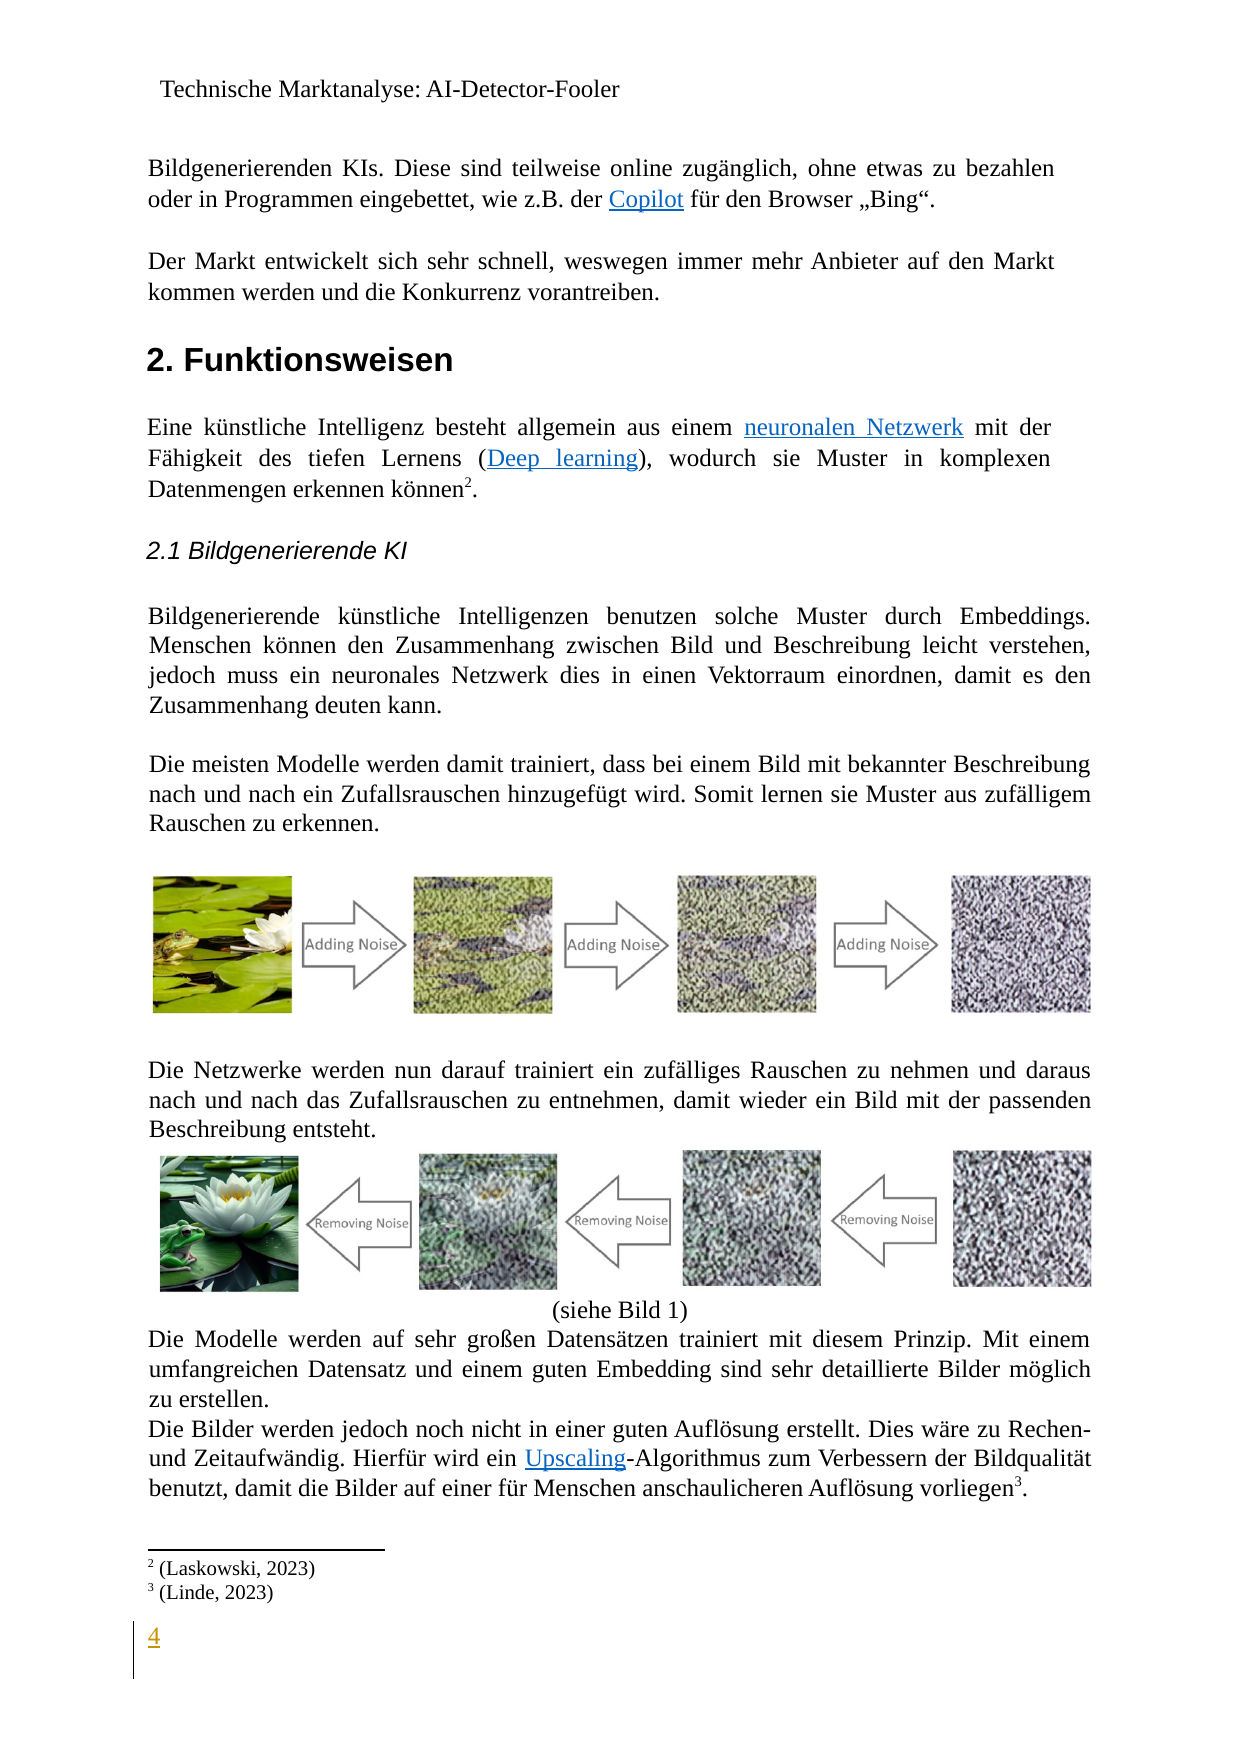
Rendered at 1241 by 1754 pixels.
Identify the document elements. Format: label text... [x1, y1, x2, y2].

subtitle Funktionsweisen [146, 339, 1051, 378]
subtitle Bildgenerierende KI [146, 536, 1051, 565]
text (siehe Bild 1) [148, 1295, 1092, 1323]
text Die Bilder werden jedoch noch nicht in einer guten Auflösung erstellt. Dies wäre zu Rechen- und Zeitaufwändig. Hierfür wird ein Upscaling-Algorithmus zum Verbessern der Bildqualität benutzt, damit die Bilder auf einer für Menschen anschaulicheren Auflösung vorliegen. [148, 1414, 1092, 1502]
text Die Modelle werden auf sehr großen Datensätzen trainiert mit diesem Prinzip. Mit einem umfangreichen Datensatz und einem guten Embedding sind sehr detaillierte Bilder möglich zu erstellen. [148, 1324, 1092, 1412]
text Bildgenerierende künstliche Intelligenzen benutzen solche Muster durch Embeddings. Menschen können den Zusammenhang zwischen Bild und Beschreibung leicht verstehen, jedoch muss ein neuronales Netzwerk dies in einen Vektorraum einordnen, damit es den Zusammenhang deuten kann. [148, 601, 1092, 718]
text Die Netzwerke werden nun darauf trainiert ein zufälliges Rauschen zu nehmen und daraus nach und nach das Zufallsrauschen zu entnehmen, damit wieder ein Bild mit der passenden Beschreibung entsteht. [148, 1055, 1092, 1143]
picture [148, 867, 1094, 1025]
text Der Markt entwickelt sich sehr schnell, weswegen immer mehr Anbieter auf den Markt kommen werden und die Konkurrenz vorantreiben. [148, 246, 1056, 306]
text Die meisten Modelle werden damit trainiert, dass bei einem Bild mit bekannter Beschreibung nach und nach ein Zufallsrauschen hinzugefügt wird. Somit lernen sie Muster aus zufälligem Rauschen zu erkennen. [148, 719, 1092, 837]
picture [147, 1144, 1093, 1294]
text Eine künstliche Intelligenz besteht allgemein aus einem neuronalen Netzwerk mit der Fähigkeit des tiefen Lernens (Deep learning), wodurch sie Muster in komplexen Datenmengen erkennen können. [147, 412, 1051, 503]
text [148, 153, 1056, 213]
